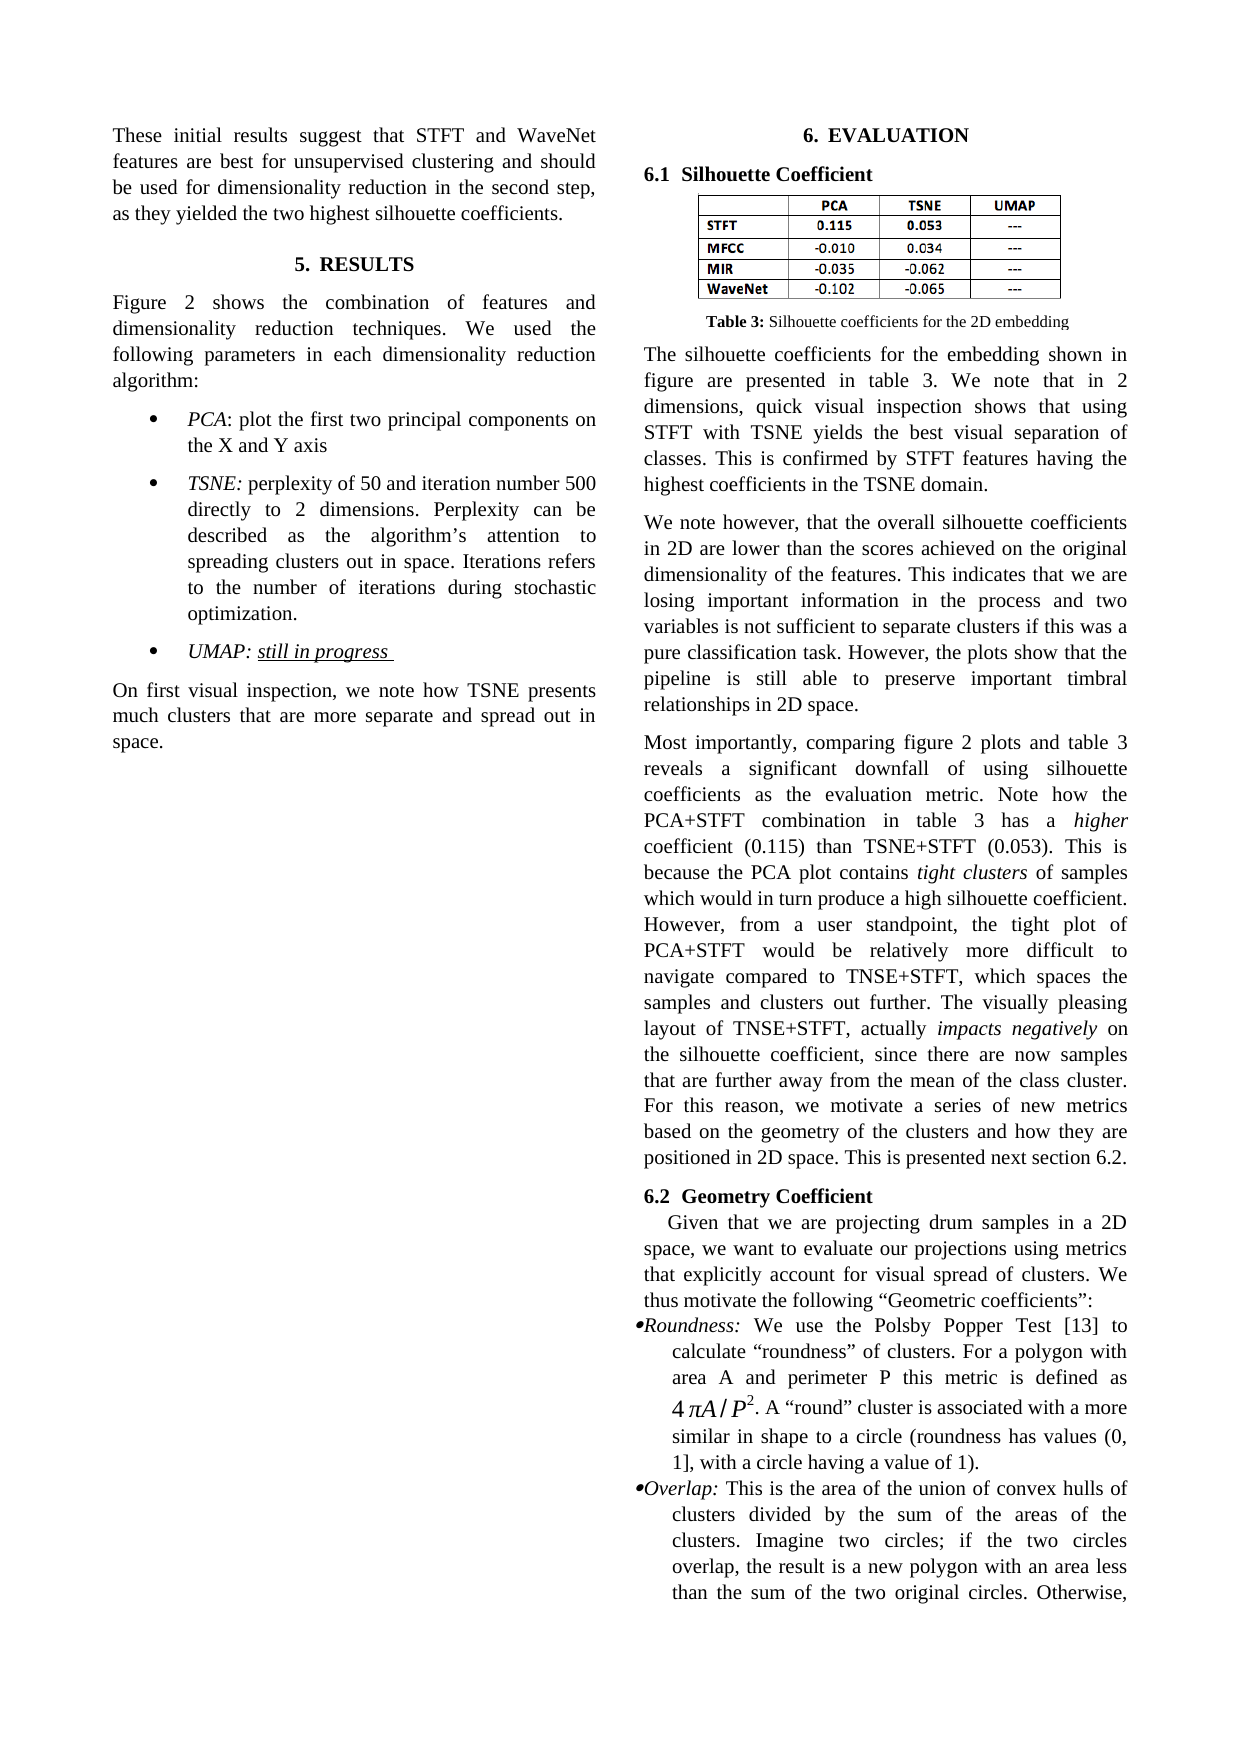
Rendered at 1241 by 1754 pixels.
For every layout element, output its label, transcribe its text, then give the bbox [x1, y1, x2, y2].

list PCA: plot the first two principal components on the X and Y axis [150, 407, 596, 457]
list UMAP: still in progress [150, 639, 596, 663]
subtitle Most importantly, comparing figure 2 plots and table 3 reveals a significant downfall of using silhouette coefficients as the evaluation metric. Note how the PCA+STFT combination in table 3 has a higher coefficient (0.115) than TSNE+STFT (0.053). This is because the PCA plot contains tight clusters of samples which would in turn produce a high silhouette coefficient. However, from a user standpoint, the tight plot of PCA+STFT would be relatively more difficult to navigate compared to TNSE+STFT, which spaces the samples and clusters out further. The visually pleasing layout of TNSE+STFT, actually impacts negatively on the silhouette coefficient, since there are now samples that are further away from the mean of the class cluster. For this reason, we motivate a series of new metrics based on the geometry of the clusters and how they are positioned in 2D space. This is presented next section 6.2. [644, 730, 1128, 1169]
subtitle Evaluation [644, 123, 1128, 147]
subtitle These initial results suggest that STFT and WaveNet features are best for unsupervised clustering and should be used for dimensionality reduction in the second step, as they yielded the two highest silhouette coefficients. [112, 123, 596, 225]
subtitle The silhouette coefficients for the embedding shown in figure are presented in table 3. We note that in 2 dimensions, quick visual inspection shows that using STFT with TSNE yields the best visual separation of classes. This is confirmed by STFT features having the highest coefficients in the TSNE domain. [644, 302, 1128, 496]
subtitle Geometry Coefficient [644, 1184, 1128, 1208]
text On first visual inspection, we note how TSNE presents much clusters that are more separate and spread out in space. [112, 677, 596, 753]
text Given that we are projecting drum samples in a 2D space, we want to evaluate our projections using metrics that explicitly account for visual spread of clusters. We thus motivate the following “Geometric coefficients”: [644, 1210, 1128, 1312]
list Roundness: We use the Polsby Popper Test [13] to calculate “roundness” of clusters. For a polygon with area A and perimeter P this metric is defined as . A “round” cluster is associated with a more similar in shape to a circle (roundness has values (0, 1], with a circle having a value of 1). [634, 1313, 1128, 1474]
subtitle Silhouette Coefficient [644, 162, 1128, 186]
list TSNE: perplexity of 50 and iteration number 500 directly to 2 dimensions. Perplexity can be described as the algorithm’s attention to spreading clusters out in space. Iterations refers to the number of iterations during stochastic optimization. [150, 471, 596, 625]
subtitle Results [112, 252, 596, 276]
subtitle We note however, that the overall silhouette coefficients in 2D are lower than the scores achieved on the original dimensionality of the features. This indicates that we are losing important information in the process and two variables is not sufficient to separate clusters if this was a pure classification task. However, the plots show that the pipeline is still able to preserve important timbral relationships in 2D space. [644, 510, 1128, 716]
text Figure 2 shows the combination of features and dimensionality reduction techniques. We used the following parameters in each dimensionality reduction algorithm: [112, 290, 596, 392]
picture [697, 193, 1063, 299]
